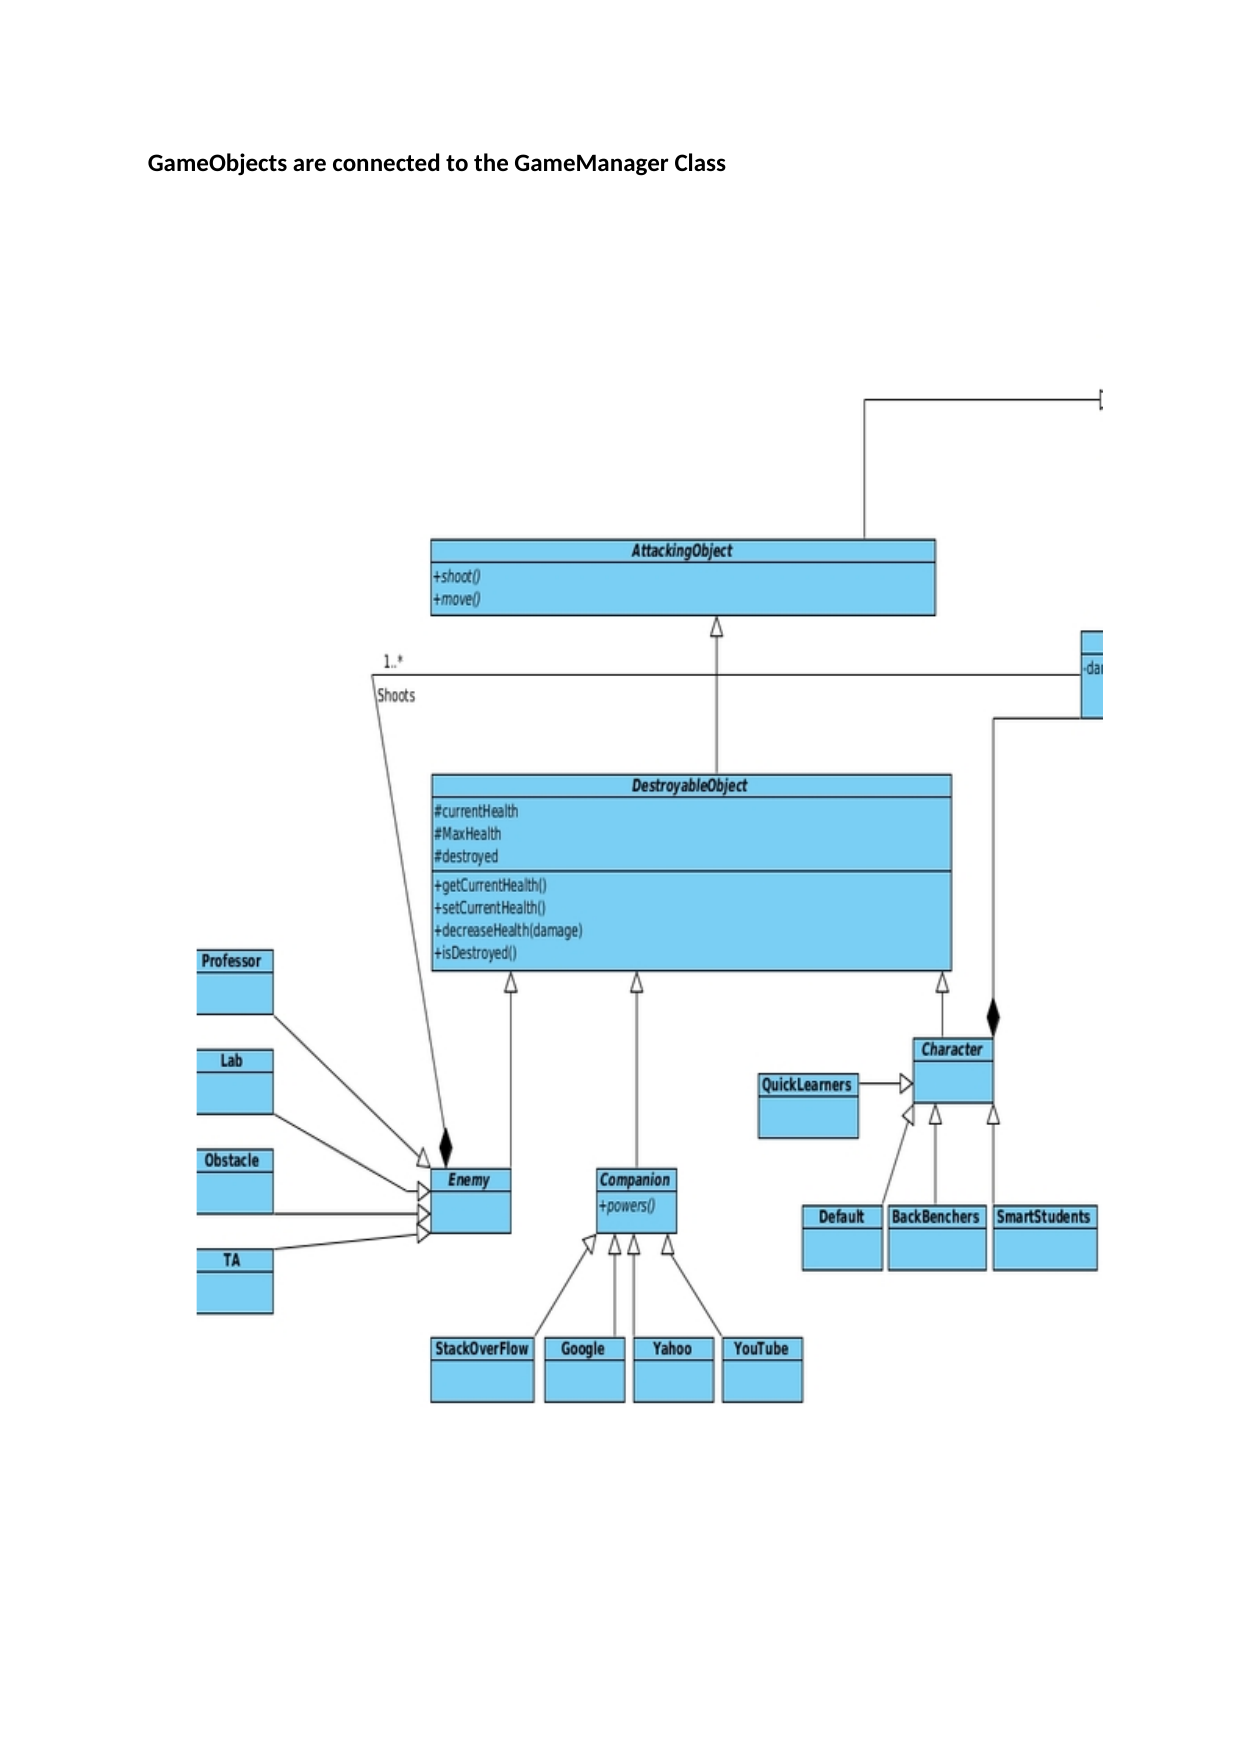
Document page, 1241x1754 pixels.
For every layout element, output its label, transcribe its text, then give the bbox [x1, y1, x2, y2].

text GameObjects are connected to the GameManager Class [148, 148, 1093, 178]
picture [196, 286, 1103, 1408]
